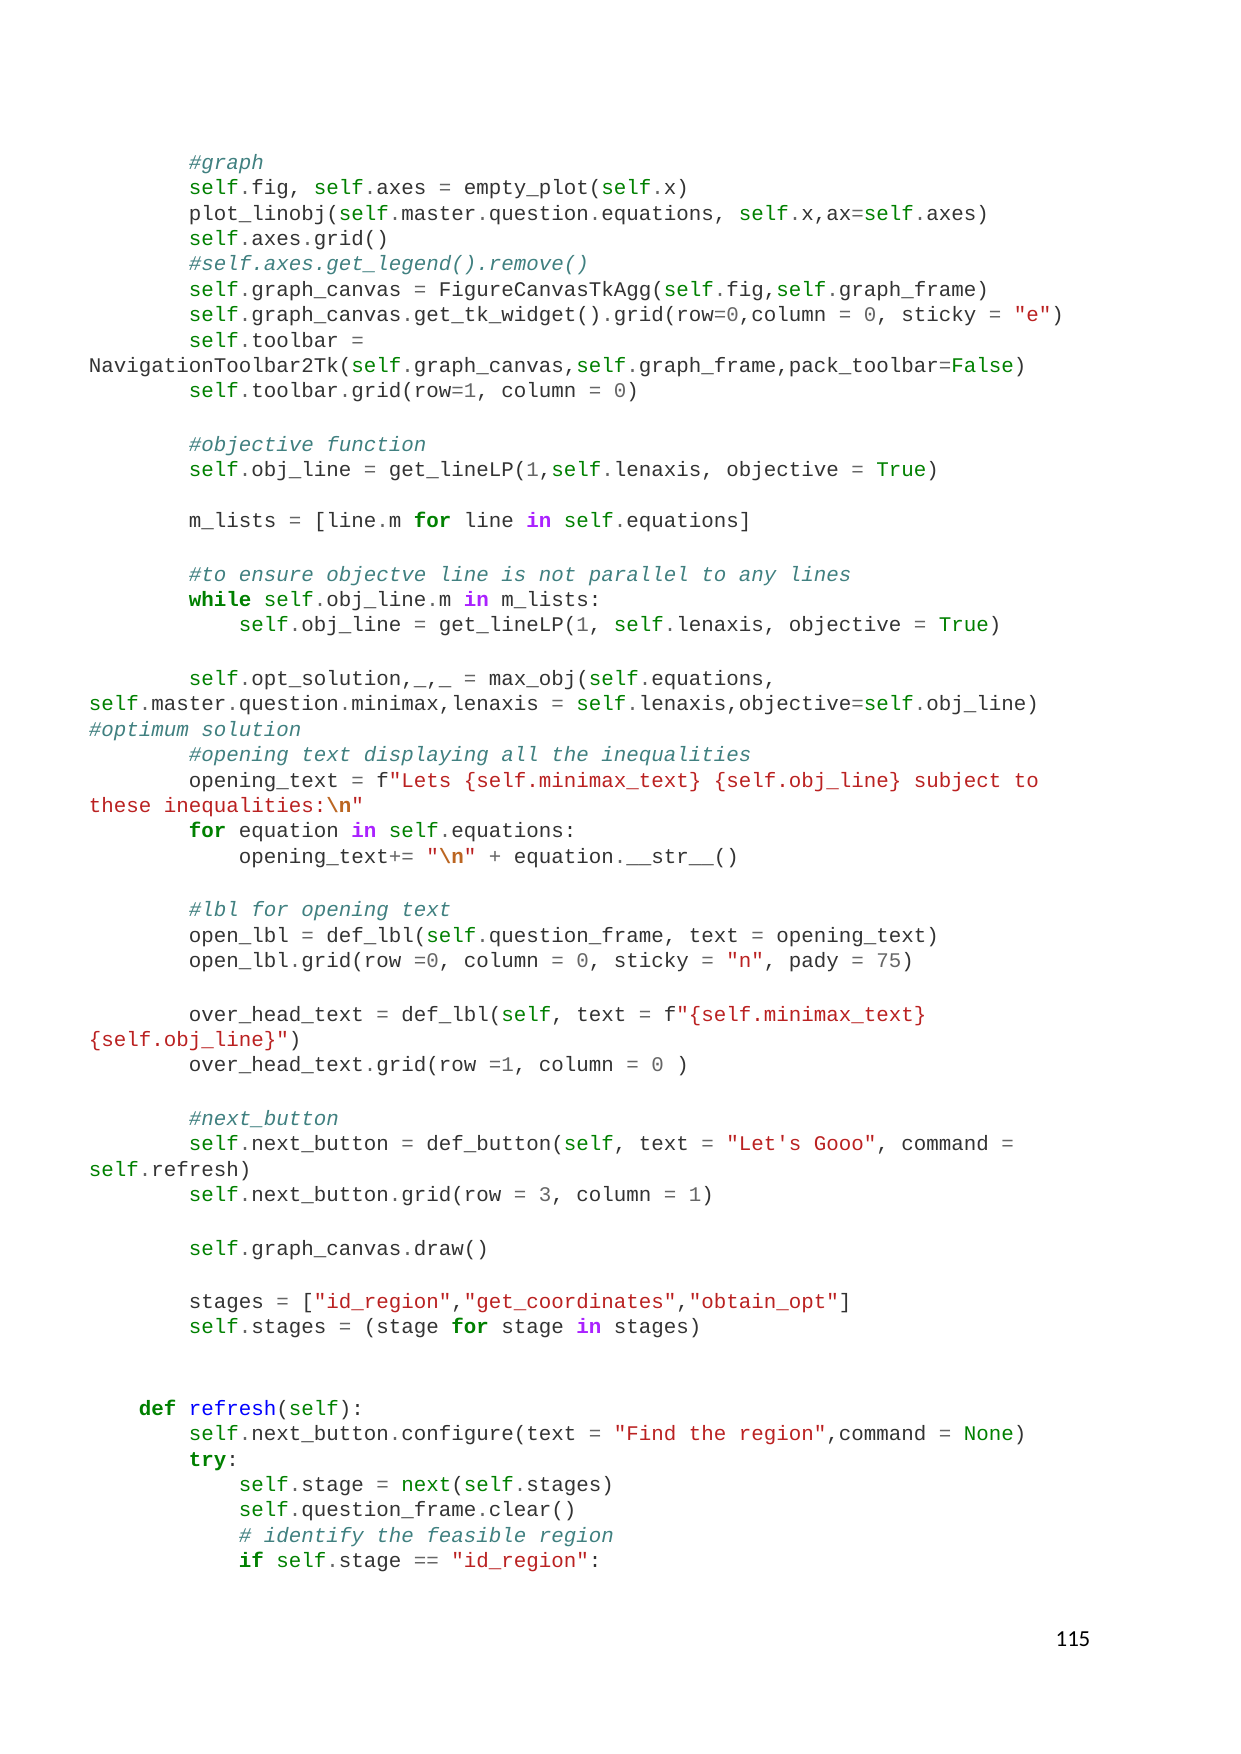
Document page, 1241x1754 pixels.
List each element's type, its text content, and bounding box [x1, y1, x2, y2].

text #graph [89, 150, 1090, 175]
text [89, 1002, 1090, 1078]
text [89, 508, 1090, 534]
text #self.axes.get_legend().remove() [89, 252, 1090, 277]
text plot_linobj(self.master.question.equations, self.x,ax=self.axes) [89, 201, 1090, 226]
text self.fig, self.axes = empty_plot(self.x) [89, 175, 1090, 201]
text self.graph_canvas.get_tk_widget().grid(row=0,column = 0, sticky = "e") [89, 302, 1090, 328]
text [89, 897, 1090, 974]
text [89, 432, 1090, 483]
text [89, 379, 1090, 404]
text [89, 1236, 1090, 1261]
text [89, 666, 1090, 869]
text self.graph_canvas = FigureCanvasTkAgg(self.fig,self.graph_frame) [89, 277, 1090, 302]
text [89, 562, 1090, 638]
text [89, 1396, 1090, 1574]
text self.axes.grid() [89, 226, 1090, 252]
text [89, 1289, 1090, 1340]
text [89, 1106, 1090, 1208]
text self.toolbar = NavigationToolbar2Tk(self.graph_canvas,self.graph_frame,pack_toolbar=False) [89, 328, 1090, 379]
